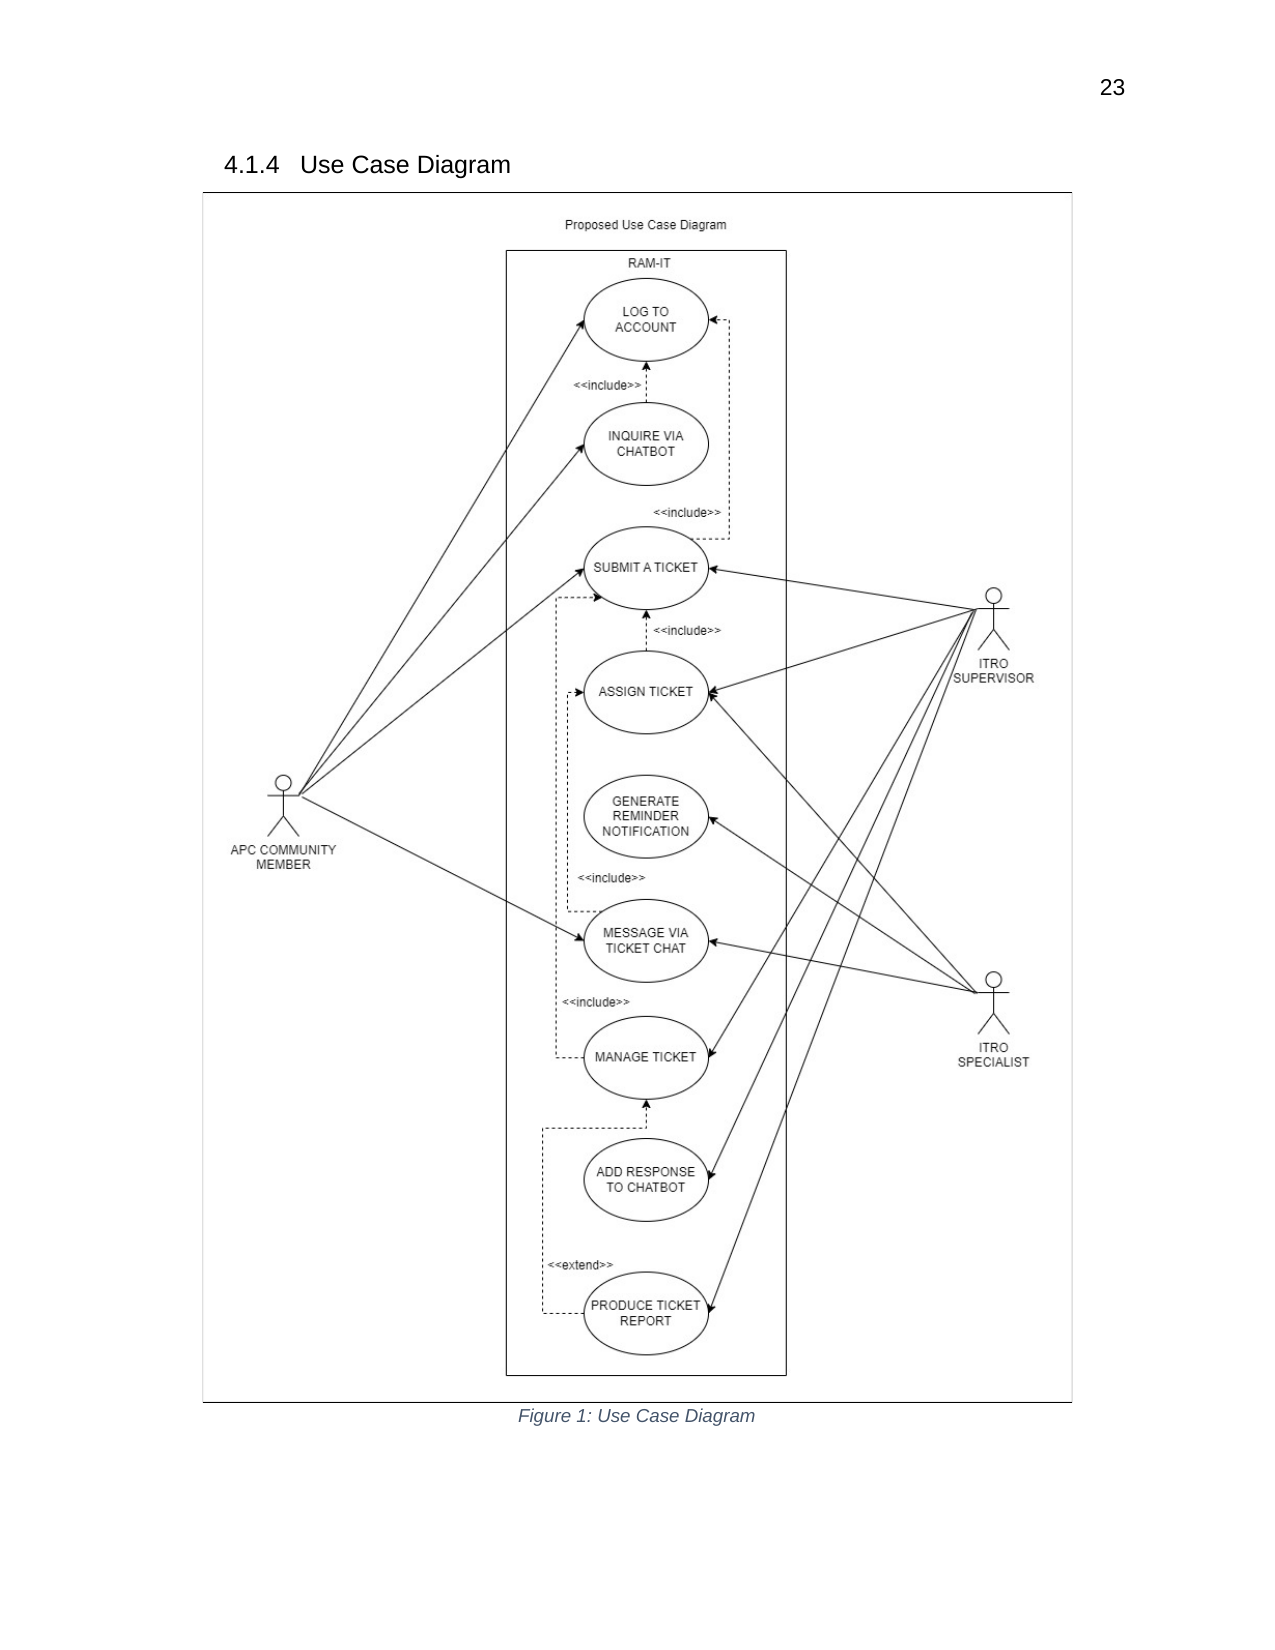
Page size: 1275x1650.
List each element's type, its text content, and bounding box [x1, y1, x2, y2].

subtitle Use Case Diagram [224, 150, 1125, 179]
picture [202, 192, 1073, 1403]
